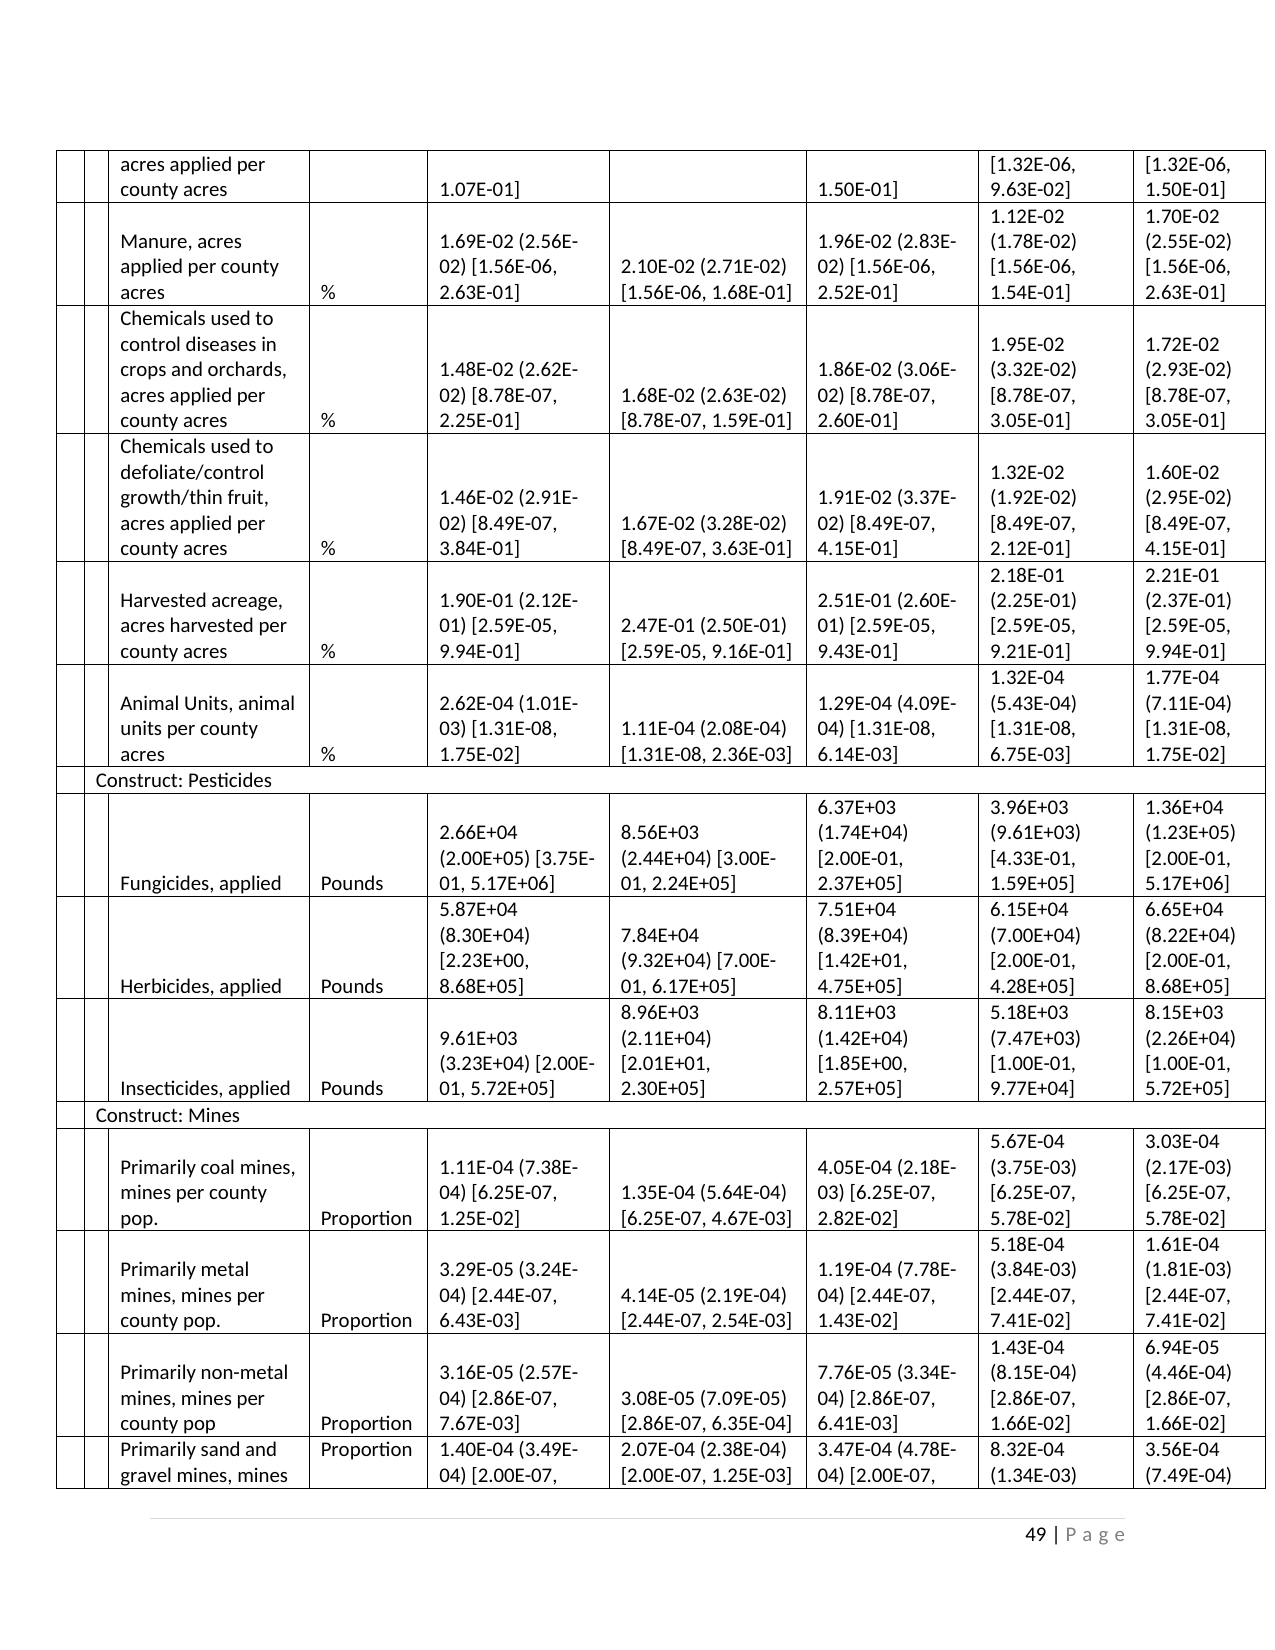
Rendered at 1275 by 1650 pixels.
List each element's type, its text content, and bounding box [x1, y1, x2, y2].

table_cell 4.05E-04 (2.18E-03) [6.25E-07, 2.82E-02] [807, 1129, 978, 1230]
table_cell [109, 1437, 309, 1487]
table_cell [85, 794, 108, 896]
table_cell [57, 1231, 84, 1333]
table_cell Proportion [310, 1231, 427, 1333]
table_cell [85, 1437, 108, 1487]
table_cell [979, 151, 1133, 202]
table_cell Harvested acreage, acres harvested per county acres [109, 562, 309, 663]
table_cell 1.60E-02 (2.95E-02) [8.49E-07, 4.15E-01] [1134, 434, 1265, 561]
table_cell 5.18E-04 (3.84E-03) [2.44E-07, 7.41E-02] [979, 1231, 1133, 1333]
table_cell 8.15E+03 (2.26E+04) [1.00E-01, 5.72E+05] [1134, 999, 1265, 1101]
table_cell 6.65E+04 (8.22E+04) [2.00E-01, 8.68E+05] [1134, 897, 1265, 998]
table_cell 3.08E-05 (7.09E-05) [2.86E-07, 6.35E-04] [610, 1334, 806, 1436]
table_cell % [310, 665, 427, 766]
table_cell 2.51E-01 (2.60E-01) [2.59E-05, 9.43E-01] [807, 562, 978, 663]
table_cell [85, 897, 108, 998]
table_cell [57, 151, 84, 202]
table_cell 1.32E-02 (1.92E-02) [8.49E-07, 2.12E-01] [979, 434, 1133, 561]
table_cell [85, 1334, 108, 1436]
table_cell Pounds [310, 999, 427, 1101]
table_cell % [310, 151, 427, 202]
table_cell 6.15E+04 (7.00E+04) [2.00E-01, 4.28E+05] [979, 897, 1133, 998]
table_cell Chemicals used to defoliate/control growth/thin fruit, acres applied per county acres [109, 434, 309, 561]
table_cell [85, 306, 108, 433]
table_cell Primarily coal mines, mines per county pop. [109, 1129, 309, 1230]
table_cell [57, 897, 84, 998]
table_cell 1.95E-02 (3.32E-02) [8.78E-07, 3.05E-01] [979, 306, 1133, 433]
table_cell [610, 151, 806, 202]
table_cell Insecticides, applied [109, 999, 309, 1101]
table_cell 4.14E-05 (2.19E-04) [2.44E-07, 2.54E-03] [610, 1231, 806, 1333]
table_cell 1.90E-01 (2.12E-01) [2.59E-05, 9.94E-01] [428, 562, 609, 663]
table_cell 1.96E-02 (2.83E-02) [1.56E-06, 2.52E-01] [807, 203, 978, 304]
table_cell Proportion [310, 1129, 427, 1230]
table_cell % [310, 434, 427, 561]
table_cell 5.87E+04 (8.30E+04) [2.23E+00, 8.68E+05] [428, 897, 609, 998]
table_cell Construct: Pesticides [85, 767, 1265, 793]
table_cell [85, 1129, 108, 1230]
table_cell 3.03E-04 (2.17E-03) [6.25E-07, 5.78E-02] [1134, 1129, 1265, 1230]
table_cell 5.67E-04 (3.75E-03) [6.25E-07, 5.78E-02] [979, 1129, 1133, 1230]
table_cell [85, 562, 108, 663]
table_cell 1.77E-04 (7.11E-04) [1.31E-08, 1.75E-02] [1134, 665, 1265, 766]
table_cell 6.94E-05 (4.46E-04) [2.86E-07, 1.66E-02] [1134, 1334, 1265, 1436]
table_cell 1.48E-02 (2.62E-02) [8.78E-07, 2.25E-01] [428, 306, 609, 433]
table_cell [57, 203, 84, 304]
table_cell 5.18E+03 (7.47E+03) [1.00E-01, 9.77E+04] [979, 999, 1133, 1101]
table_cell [1134, 151, 1265, 202]
table_cell Manure, acres applied per county acres [109, 203, 309, 304]
table_cell [85, 665, 108, 766]
table_cell [85, 203, 108, 304]
table_cell % [310, 203, 427, 304]
table_cell Primarily metal mines, mines per county pop. [109, 1231, 309, 1333]
table_cell 1.86E-02 (3.06E-02) [8.78E-07, 2.60E-01] [807, 306, 978, 433]
table_cell 2.66E+04 (2.00E+05) [3.75E-01, 5.17E+06] [428, 794, 609, 896]
table_cell 2.62E-04 (1.01E-03) [1.31E-08, 1.75E-02] [428, 665, 609, 766]
table_cell 1.46E-02 (2.91E-02) [8.49E-07, 3.84E-01] [428, 434, 609, 561]
table_cell [57, 562, 84, 663]
table_cell 1.68E-02 (2.63E-02) [8.78E-07, 1.59E-01] [610, 306, 806, 433]
table_cell 8.96E+03 (2.11E+04) [2.01E+01, 2.30E+05] [610, 999, 806, 1101]
table_cell 3.96E+03 (9.61E+03) [4.33E-01, 1.59E+05] [979, 794, 1133, 896]
table_cell 7.51E+04 (8.39E+04) [1.42E+01, 4.75E+05] [807, 897, 978, 998]
table_cell 9.61E+03 (3.23E+04) [2.00E-01, 5.72E+05] [428, 999, 609, 1101]
table_cell [57, 1334, 84, 1436]
table_cell [57, 1437, 84, 1487]
table_cell 1.29E-04 (4.09E-04) [1.31E-08, 6.14E-03] [807, 665, 978, 766]
table_cell % [310, 306, 427, 433]
table_cell [57, 306, 84, 433]
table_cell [1134, 1437, 1265, 1487]
table_cell Proportion [310, 1437, 427, 1487]
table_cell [109, 151, 309, 202]
table_cell 1.35E-04 (5.64E-04) [6.25E-07, 4.67E-03] [610, 1129, 806, 1230]
table_cell 2.21E-01 (2.37E-01) [2.59E-05, 9.94E-01] [1134, 562, 1265, 663]
table_cell 1.72E-02 (2.93E-02) [8.78E-07, 3.05E-01] [1134, 306, 1265, 433]
table_cell 7.76E-05 (3.34E-04) [2.86E-07, 6.41E-03] [807, 1334, 978, 1436]
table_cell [428, 151, 609, 202]
table_cell 3.29E-05 (3.24E-04) [2.44E-07, 6.43E-03] [428, 1231, 609, 1333]
table_cell 1.11E-04 (7.38E-04) [6.25E-07, 1.25E-02] [428, 1129, 609, 1230]
table_cell 1.11E-04 (2.08E-04) [1.31E-08, 2.36E-03] [610, 665, 806, 766]
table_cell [979, 1437, 1133, 1487]
table_cell 1.19E-04 (7.78E-04) [2.44E-07, 1.43E-02] [807, 1231, 978, 1333]
table_cell [57, 1102, 84, 1127]
table_cell Chemicals used to control diseases in crops and orchards, acres applied per county acres [109, 306, 309, 433]
table_cell [57, 1129, 84, 1230]
table_cell Primarily non-metal mines, mines per county pop [109, 1334, 309, 1436]
table_cell 1.43E-04 (8.15E-04) [2.86E-07, 1.66E-02] [979, 1334, 1133, 1436]
table_cell [57, 794, 84, 896]
table_cell % [310, 562, 427, 663]
table_cell Herbicides, applied [109, 897, 309, 998]
table_cell [85, 999, 108, 1101]
table_cell [85, 151, 108, 202]
table_cell [57, 665, 84, 766]
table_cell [610, 1437, 806, 1487]
table_cell Construct: Mines [85, 1102, 1265, 1127]
table_cell 1.12E-02 (1.78E-02) [1.56E-06, 1.54E-01] [979, 203, 1133, 304]
table_cell 2.47E-01 (2.50E-01) [2.59E-05, 9.16E-01] [610, 562, 806, 663]
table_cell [428, 1437, 609, 1487]
table_cell Fungicides, applied [109, 794, 309, 896]
table_cell [57, 999, 84, 1101]
table_cell [57, 434, 84, 561]
table_cell 2.10E-02 (2.71E-02) [1.56E-06, 1.68E-01] [610, 203, 806, 304]
table_cell [85, 1231, 108, 1333]
table_cell 8.11E+03 (1.42E+04) [1.85E+00, 2.57E+05] [807, 999, 978, 1101]
table_cell 3.16E-05 (2.57E-04) [2.86E-07, 7.67E-03] [428, 1334, 609, 1436]
table_cell [57, 767, 84, 793]
table_cell Animal Units, animal units per county acres [109, 665, 309, 766]
table_cell 7.84E+04 (9.32E+04) [7.00E-01, 6.17E+05] [610, 897, 806, 998]
table_cell Pounds [310, 897, 427, 998]
table_cell 1.61E-04 (1.81E-03) [2.44E-07, 7.41E-02] [1134, 1231, 1265, 1333]
table_cell 1.69E-02 (2.56E-02) [1.56E-06, 2.63E-01] [428, 203, 609, 304]
table_cell 1.67E-02 (3.28E-02) [8.49E-07, 3.63E-01] [610, 434, 806, 561]
table_cell 1.32E-04 (5.43E-04) [1.31E-08, 6.75E-03] [979, 665, 1133, 766]
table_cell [807, 1437, 978, 1487]
table_cell Pounds [310, 794, 427, 896]
table_cell 1.70E-02 (2.55E-02) [1.56E-06, 2.63E-01] [1134, 203, 1265, 304]
table_cell 6.37E+03 (1.74E+04) [2.00E-01, 2.37E+05] [807, 794, 978, 896]
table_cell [807, 151, 978, 202]
table_cell 1.36E+04 (1.23E+05) [2.00E-01, 5.17E+06] [1134, 794, 1265, 896]
table_cell [85, 434, 108, 561]
table_cell Proportion [310, 1334, 427, 1436]
table_cell 2.18E-01 (2.25E-01) [2.59E-05, 9.21E-01] [979, 562, 1133, 663]
table_cell 8.56E+03 (2.44E+04) [3.00E-01, 2.24E+05] [610, 794, 806, 896]
table_cell 1.91E-02 (3.37E-02) [8.49E-07, 4.15E-01] [807, 434, 978, 561]
